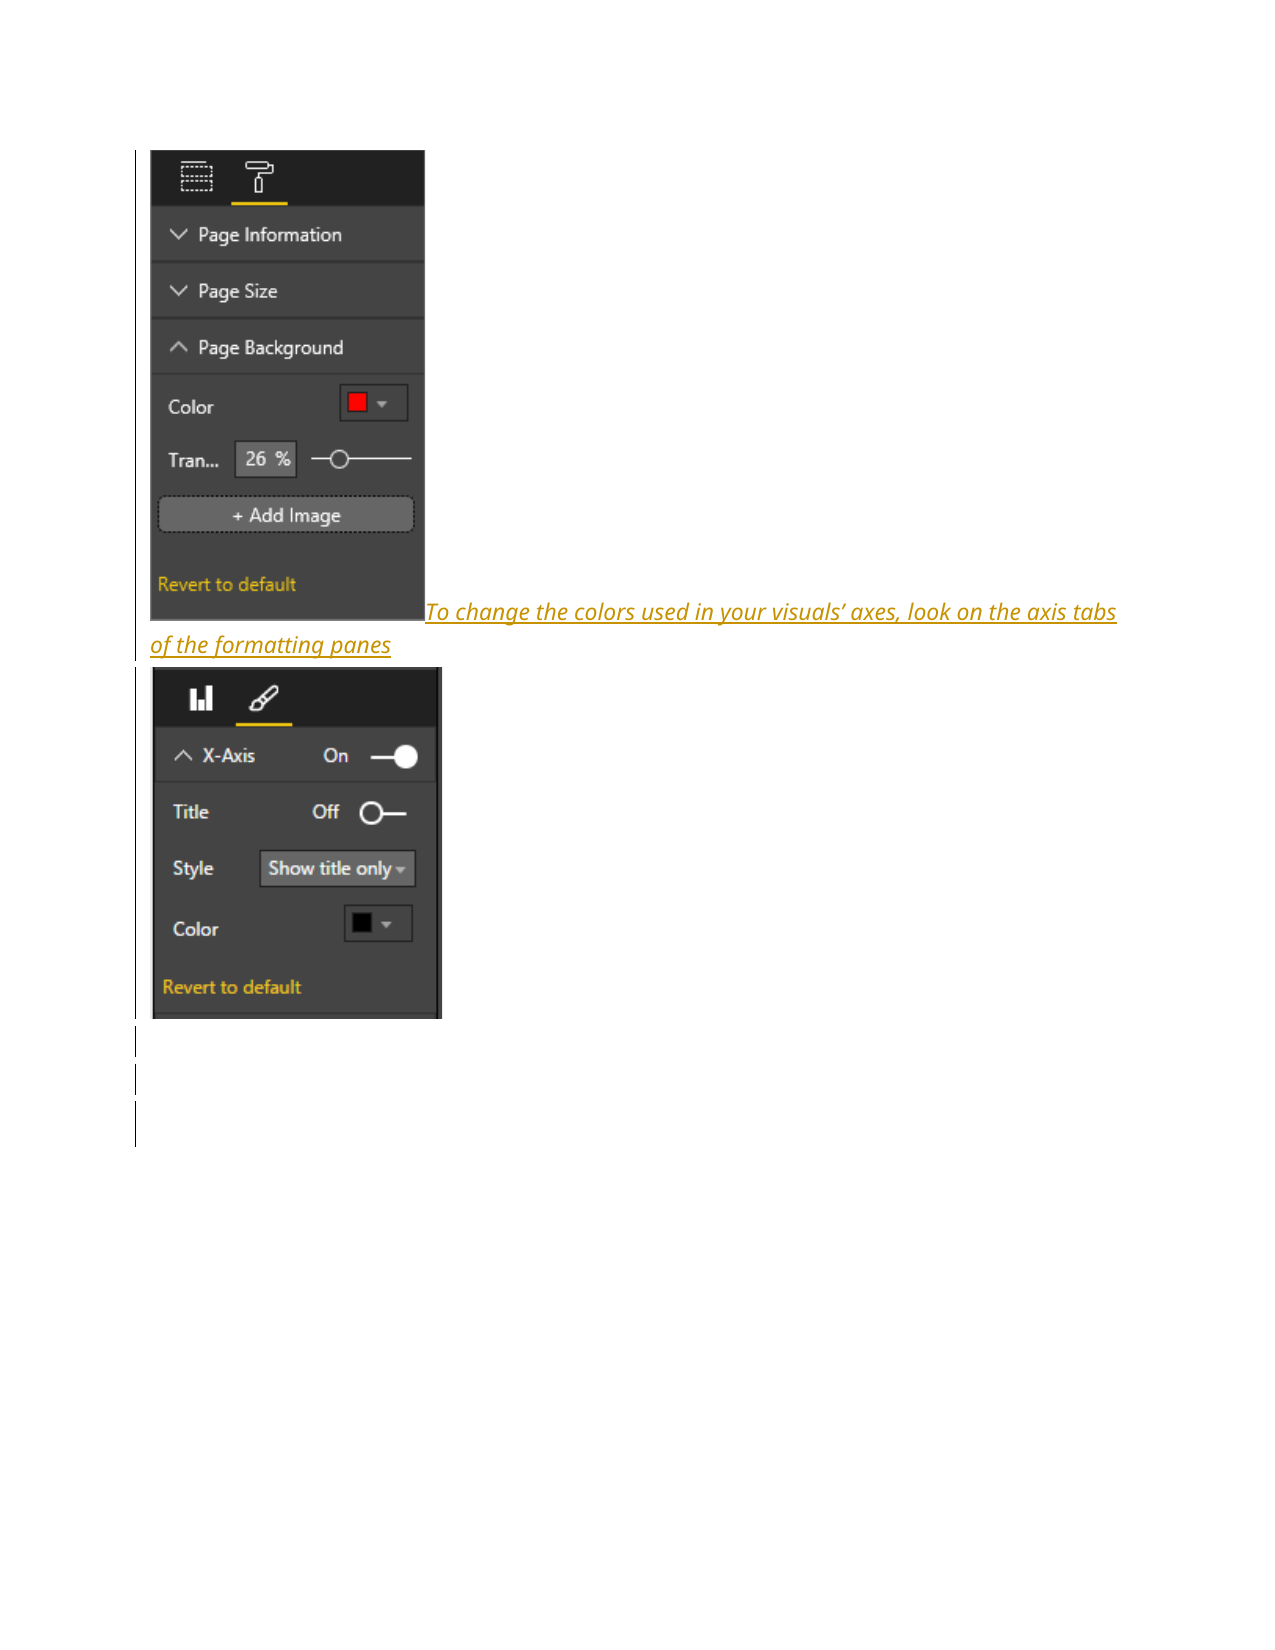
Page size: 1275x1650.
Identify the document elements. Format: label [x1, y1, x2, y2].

picture [150, 667, 443, 1019]
picture [150, 150, 426, 621]
